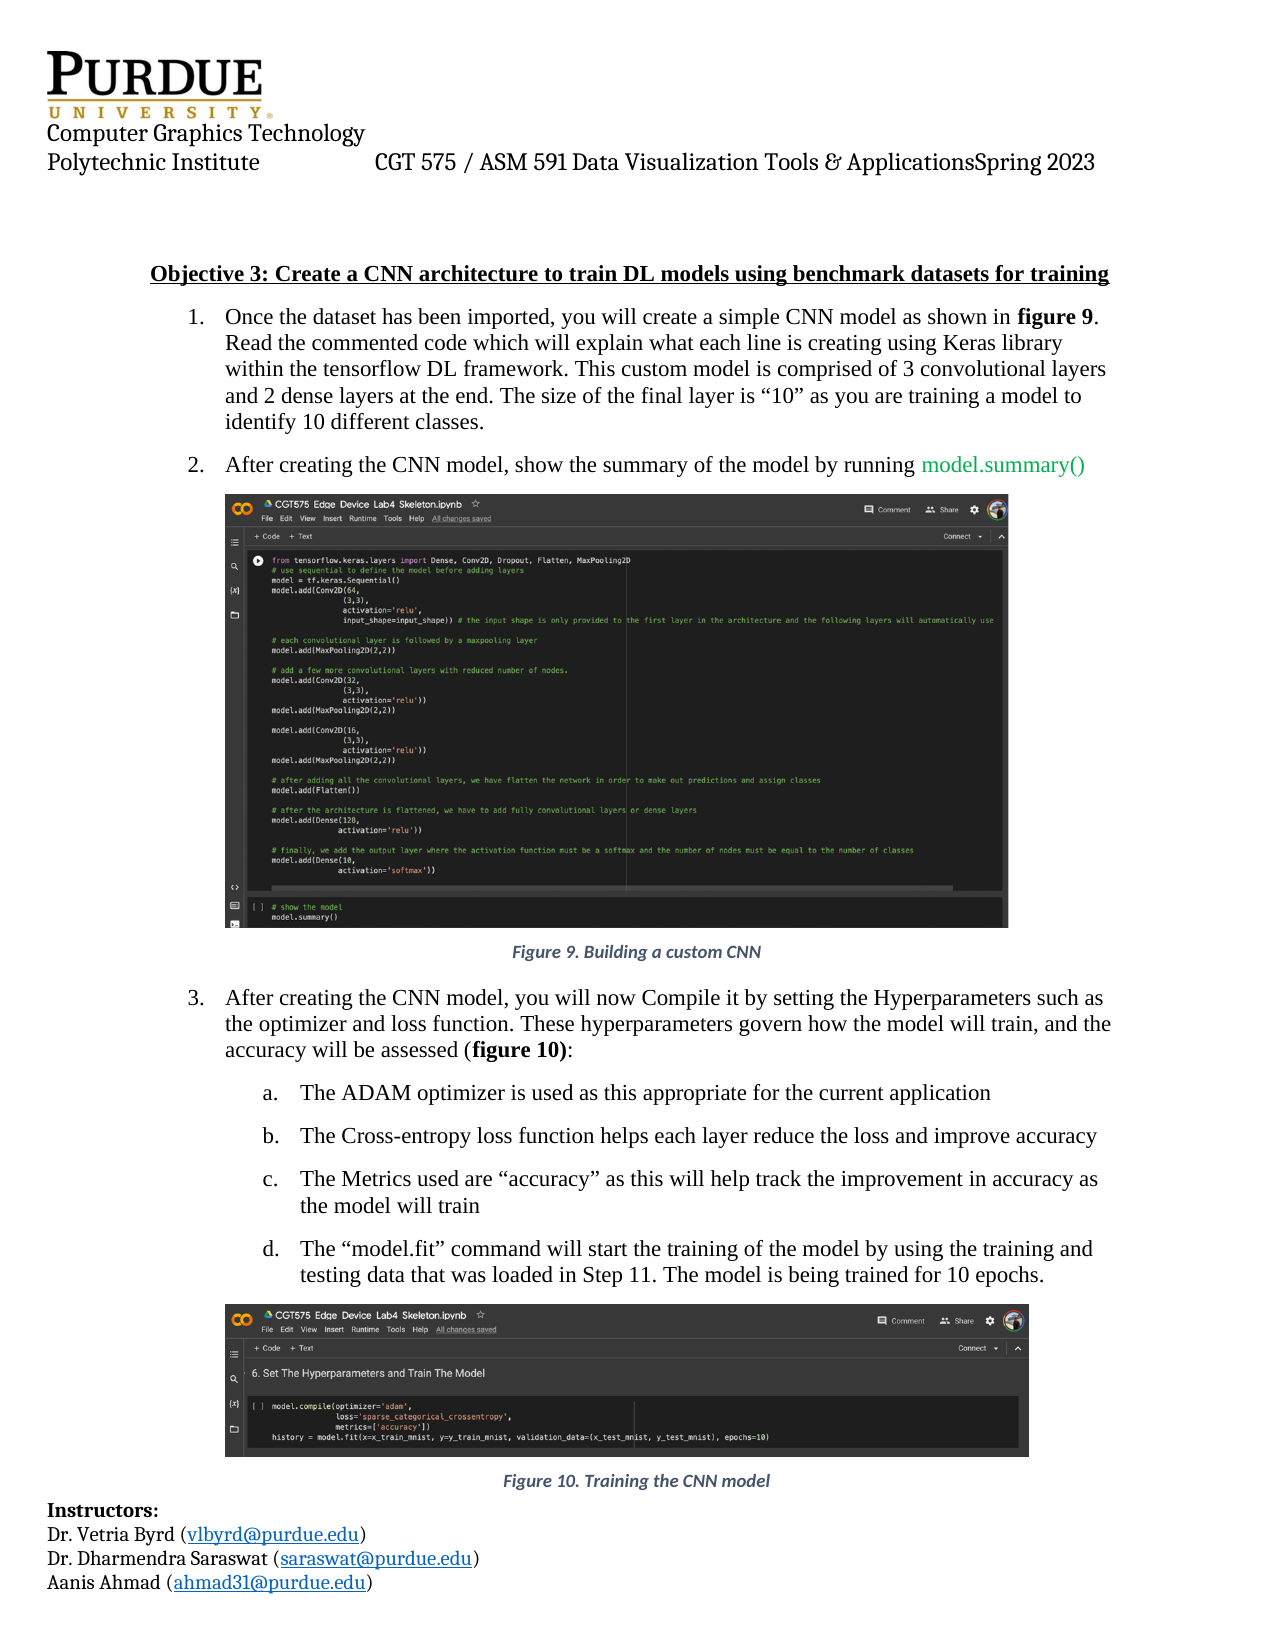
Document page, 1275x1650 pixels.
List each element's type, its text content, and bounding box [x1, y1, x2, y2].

list After creating the CNN model, show the summary of the model by running model.summary() [187, 451, 1125, 478]
list The “model.fit” command will start the training of the model by using the training and testing data that was loaded in Step 11. The model is being trained for 10 epochs. [262, 1235, 1125, 1287]
picture [225, 494, 1009, 928]
text Objective 3: Create a CNN architecture to train DL models using benchmark datasets for training [150, 260, 1125, 286]
list The Cross-entropy loss function helps each layer reduce the loss and improve accuracy [262, 1122, 1125, 1149]
list Once the dataset has been imported, you will create a simple CNN model as shown in figure 9. Read the commented code which will explain what each line is creating using Keras library within the tensorflow DL framework. This custom model is comprised of 3 convolutional layers and 2 dense layers at the end. The size of the final layer is “10” as you are training a model to identify 10 different classes. [187, 303, 1125, 434]
picture [225, 1304, 1029, 1457]
list After creating the CNN model, you will now Compile it by setting the Hyperparameters such as the optimizer and loss function. These hyperparameters govern how the model will train, and the accuracy will be assessed (figure 10): [187, 983, 1125, 1063]
text Figure 9. Building a custom CNN [150, 940, 1125, 963]
picture [46, 50, 273, 119]
list The ADAM optimizer is used as this appropriate for the current application [262, 1079, 1125, 1106]
list The Metrics used are “accuracy” as this will help track the improvement in accuracy as the model will train [262, 1165, 1125, 1218]
text Figure 10. Training the CNN model [150, 1469, 1125, 1492]
